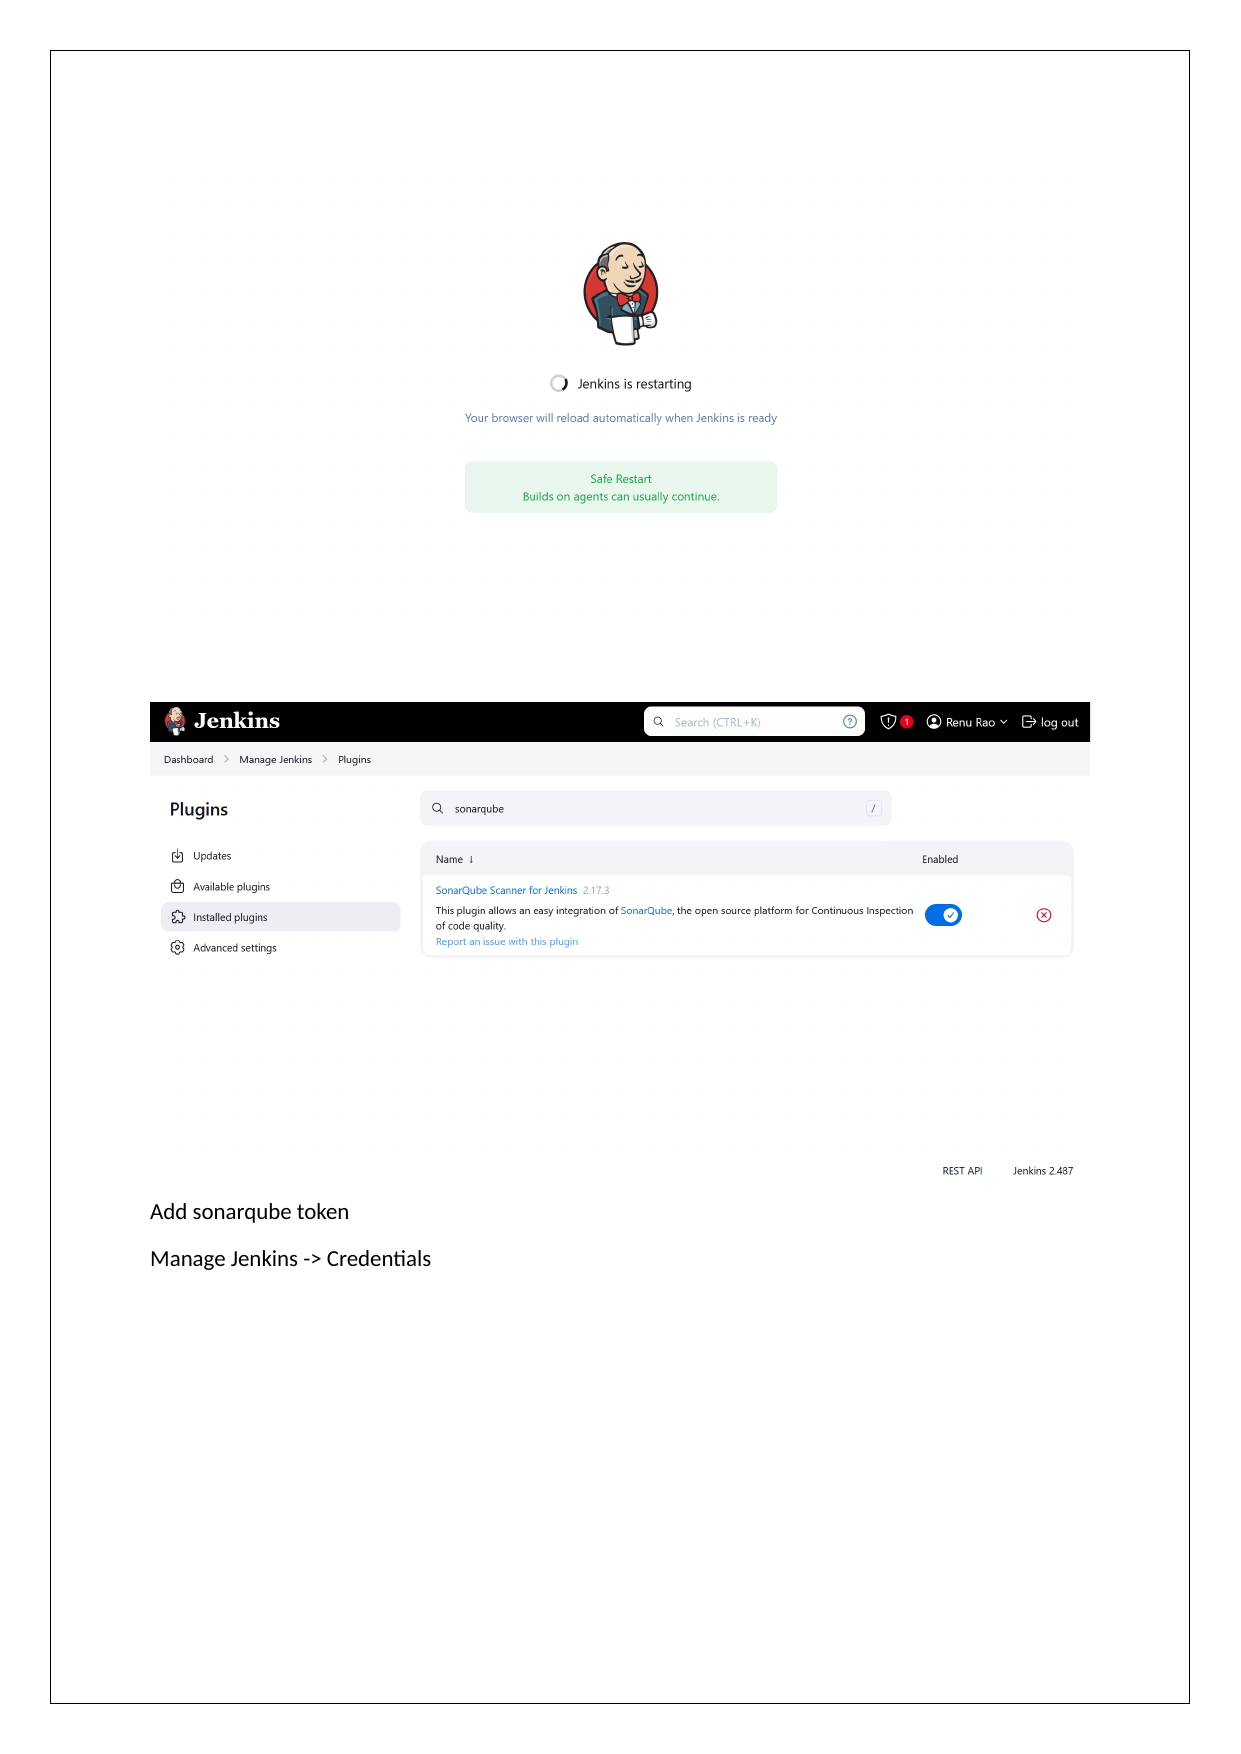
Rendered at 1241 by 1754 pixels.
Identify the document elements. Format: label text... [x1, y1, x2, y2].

picture [150, 702, 1091, 1179]
picture [150, 150, 1091, 637]
text Manage Jenkins -> Credentials [150, 1244, 1090, 1272]
text Add sonarqube token [150, 1197, 1090, 1225]
